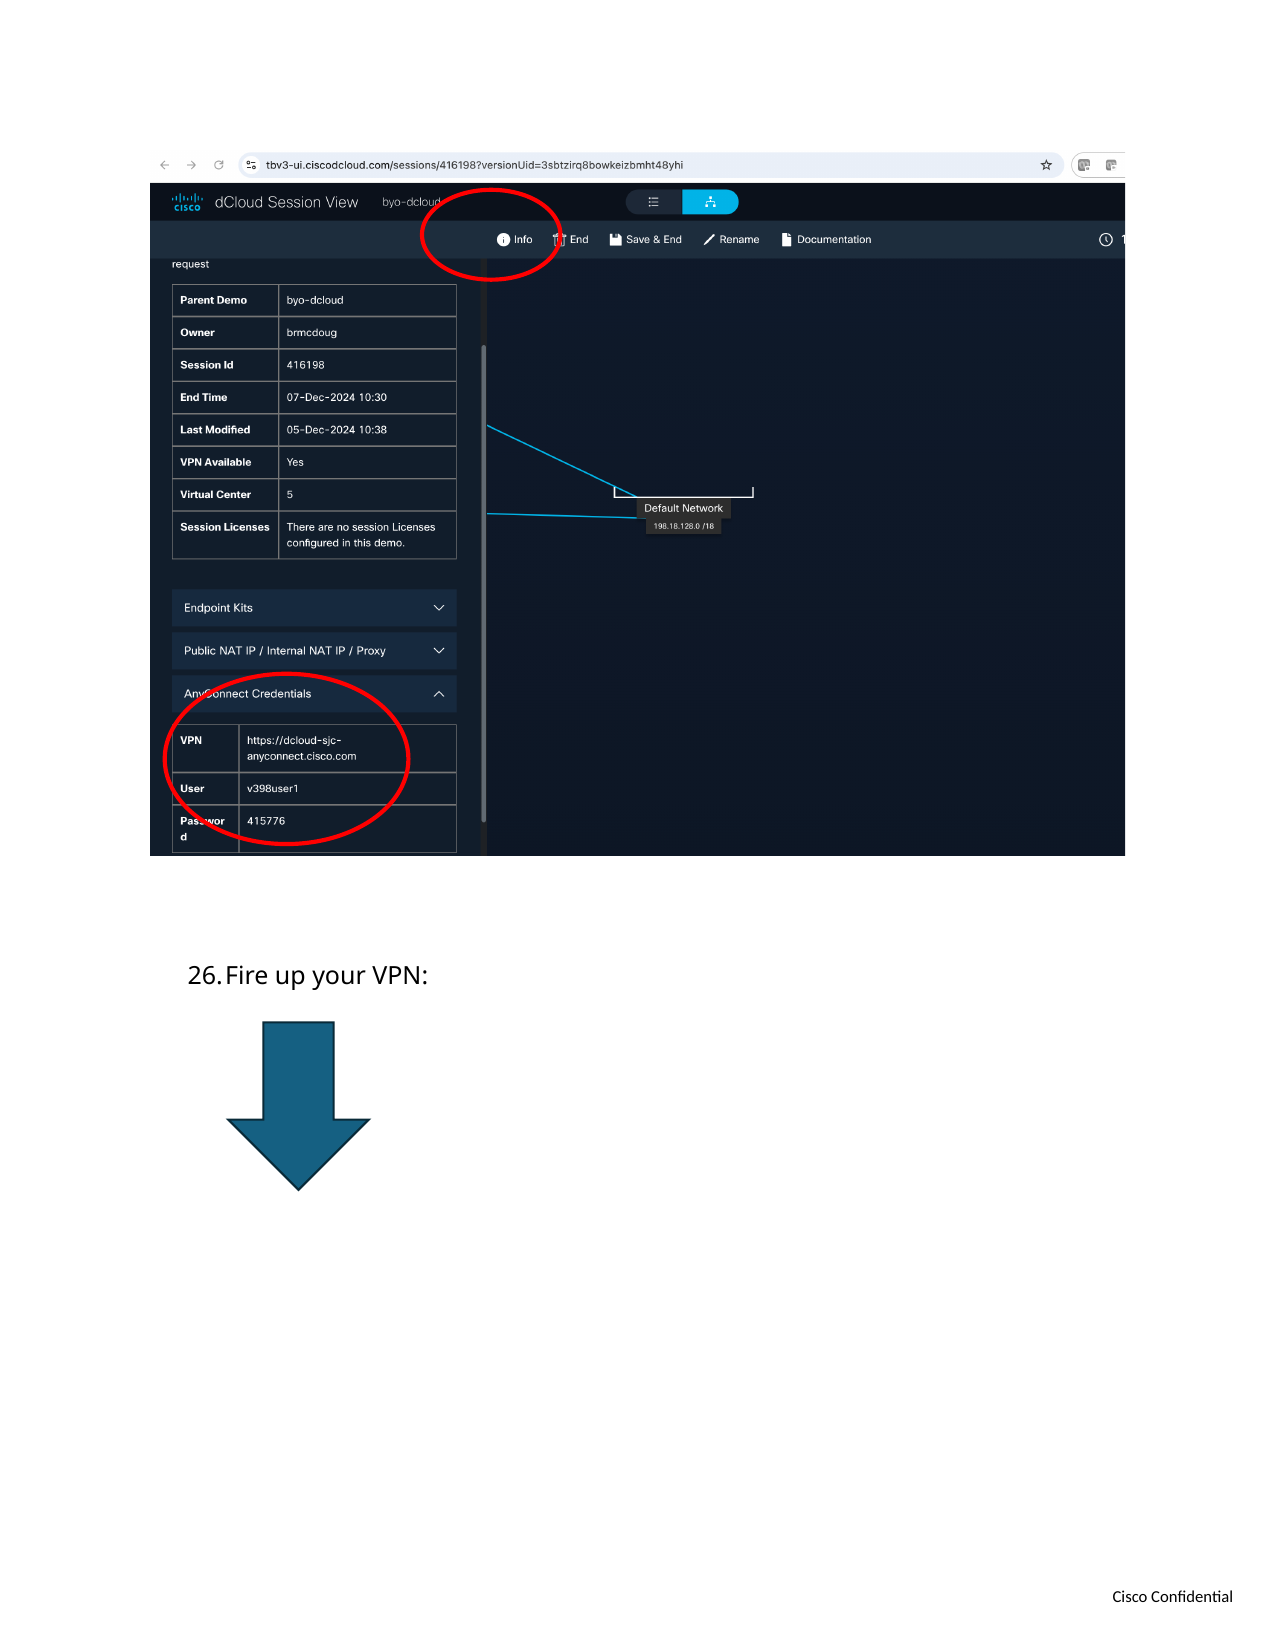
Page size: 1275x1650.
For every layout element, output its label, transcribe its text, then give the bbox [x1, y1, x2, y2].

picture [150, 150, 1125, 856]
list Fire up your VPN: [187, 958, 1125, 992]
